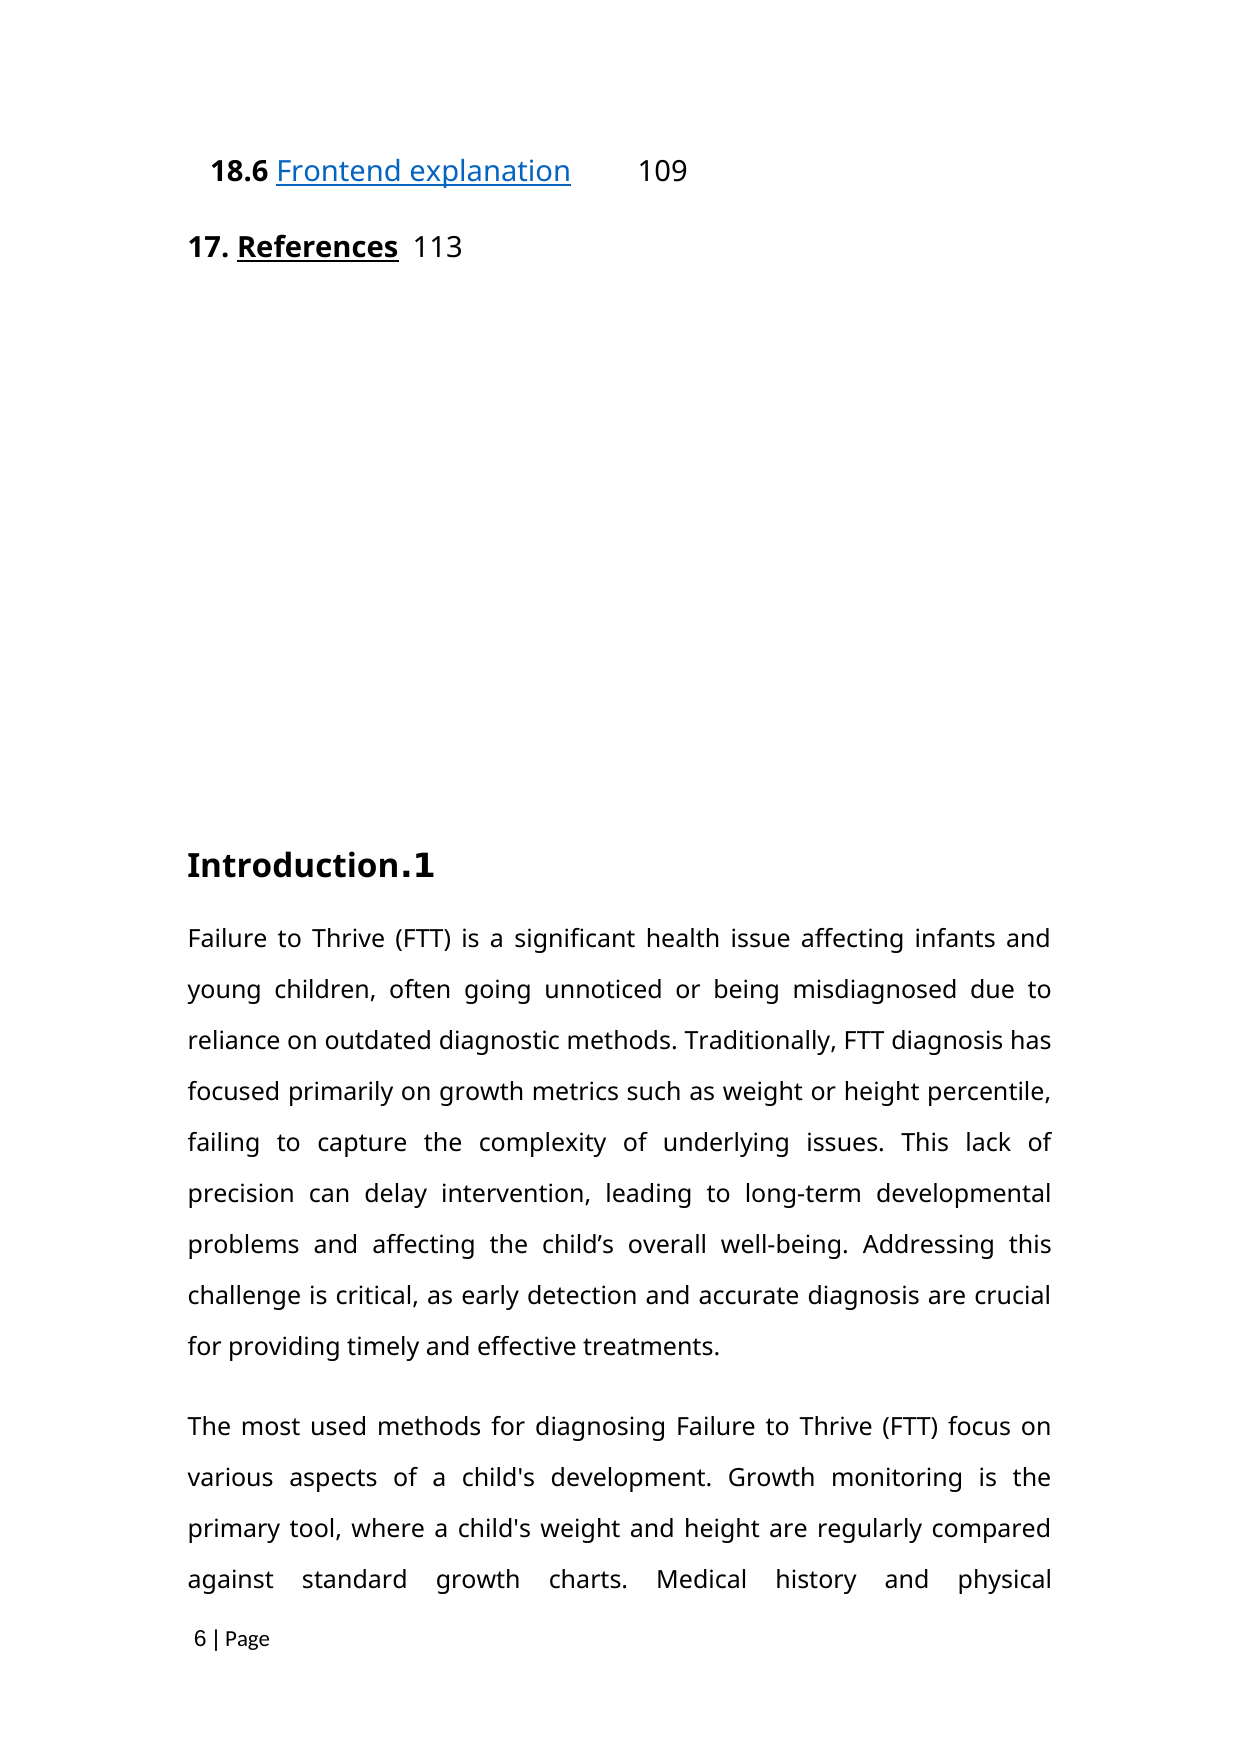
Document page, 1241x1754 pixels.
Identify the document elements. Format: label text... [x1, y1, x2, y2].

text Failure to Thrive (FTT) is a significant health issue affecting infants and young children, often going unnoticed or being misdiagnosed due to reliance on outdated diagnostic methods. Traditionally, FTT diagnosis has focused primarily on growth metrics such as weight or height percentile, failing to capture the complexity of underlying issues. This lack of precision can delay intervention, leading to long-term developmental problems and affecting the child’s overall well-being. Addressing this challenge is critical, as early detection and accurate diagnosis are crucial for providing timely and effective treatments. [187, 920, 1053, 1363]
text 1.Introduction [187, 842, 1053, 887]
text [187, 1409, 1053, 1596]
